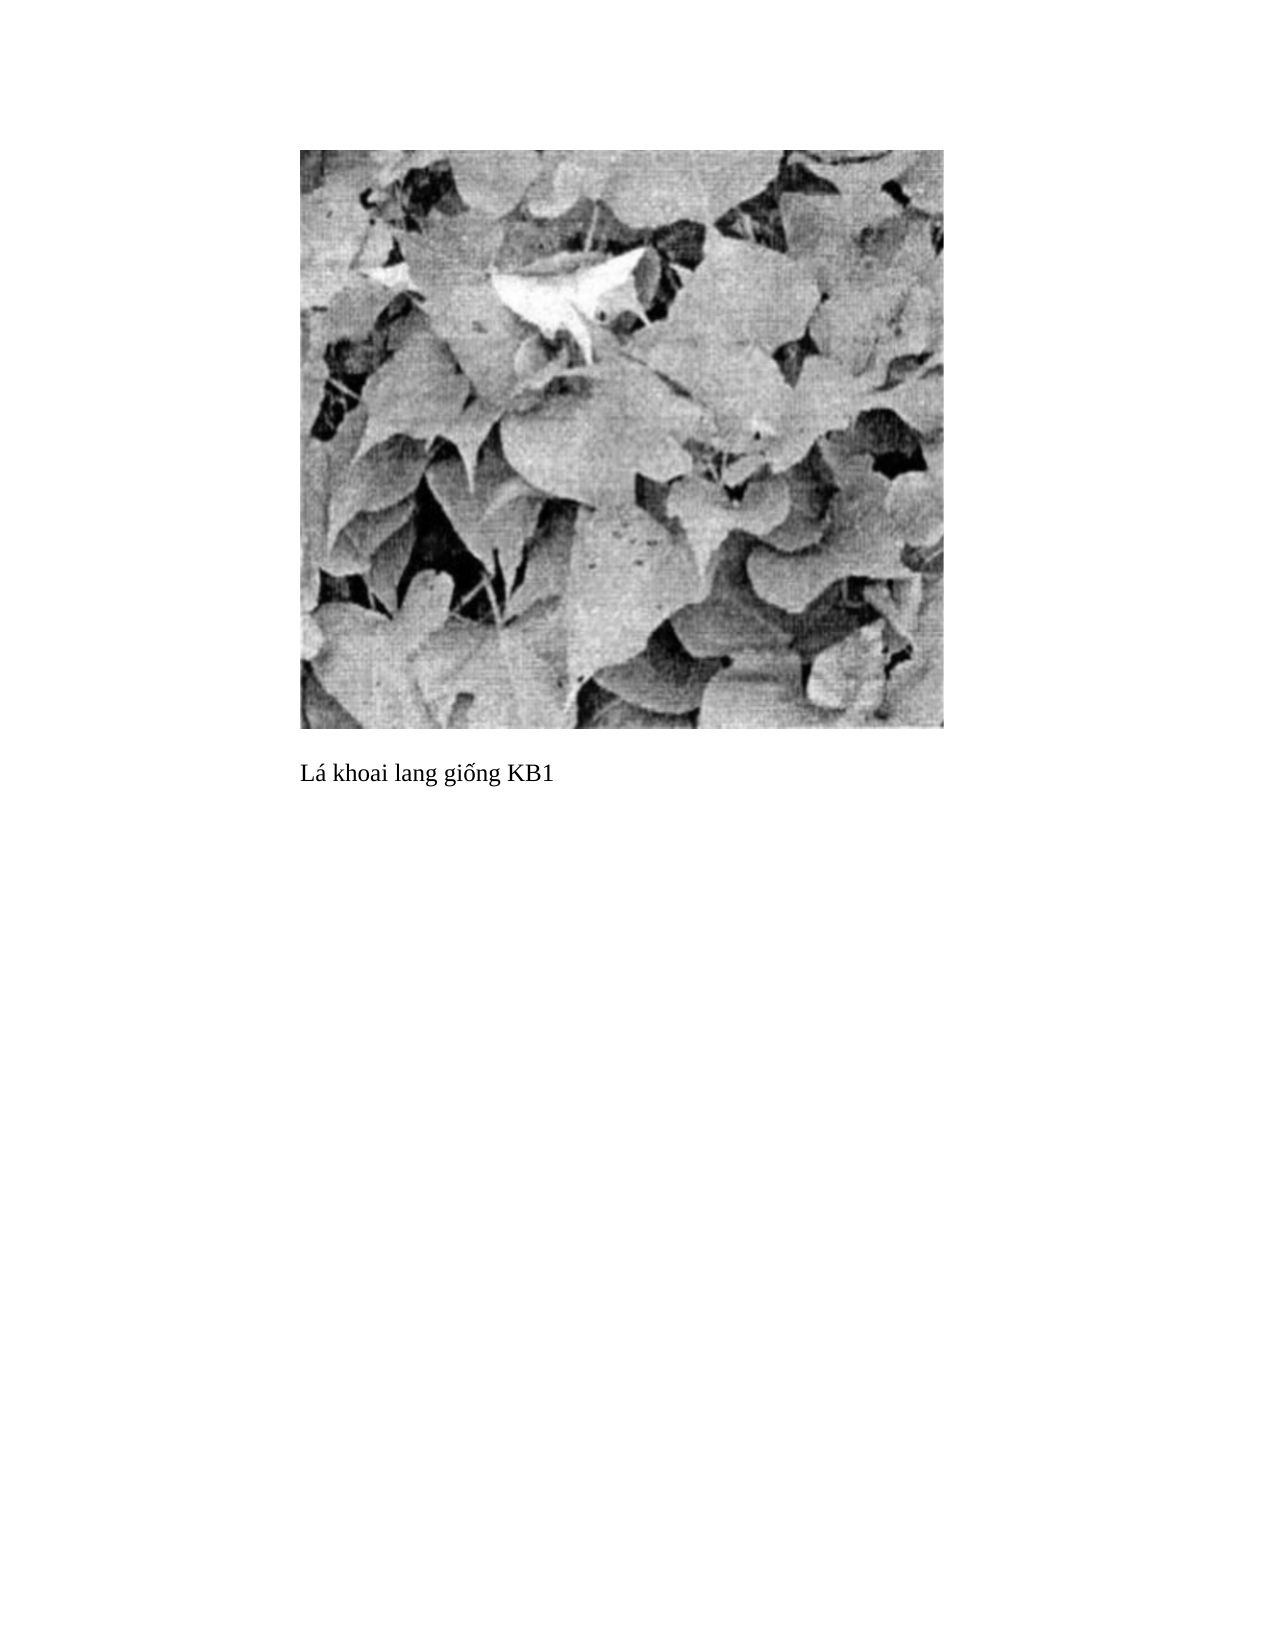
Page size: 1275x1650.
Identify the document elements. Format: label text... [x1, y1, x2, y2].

text Lá khoai lang giống KB1 [300, 758, 1125, 787]
picture [300, 150, 944, 729]
